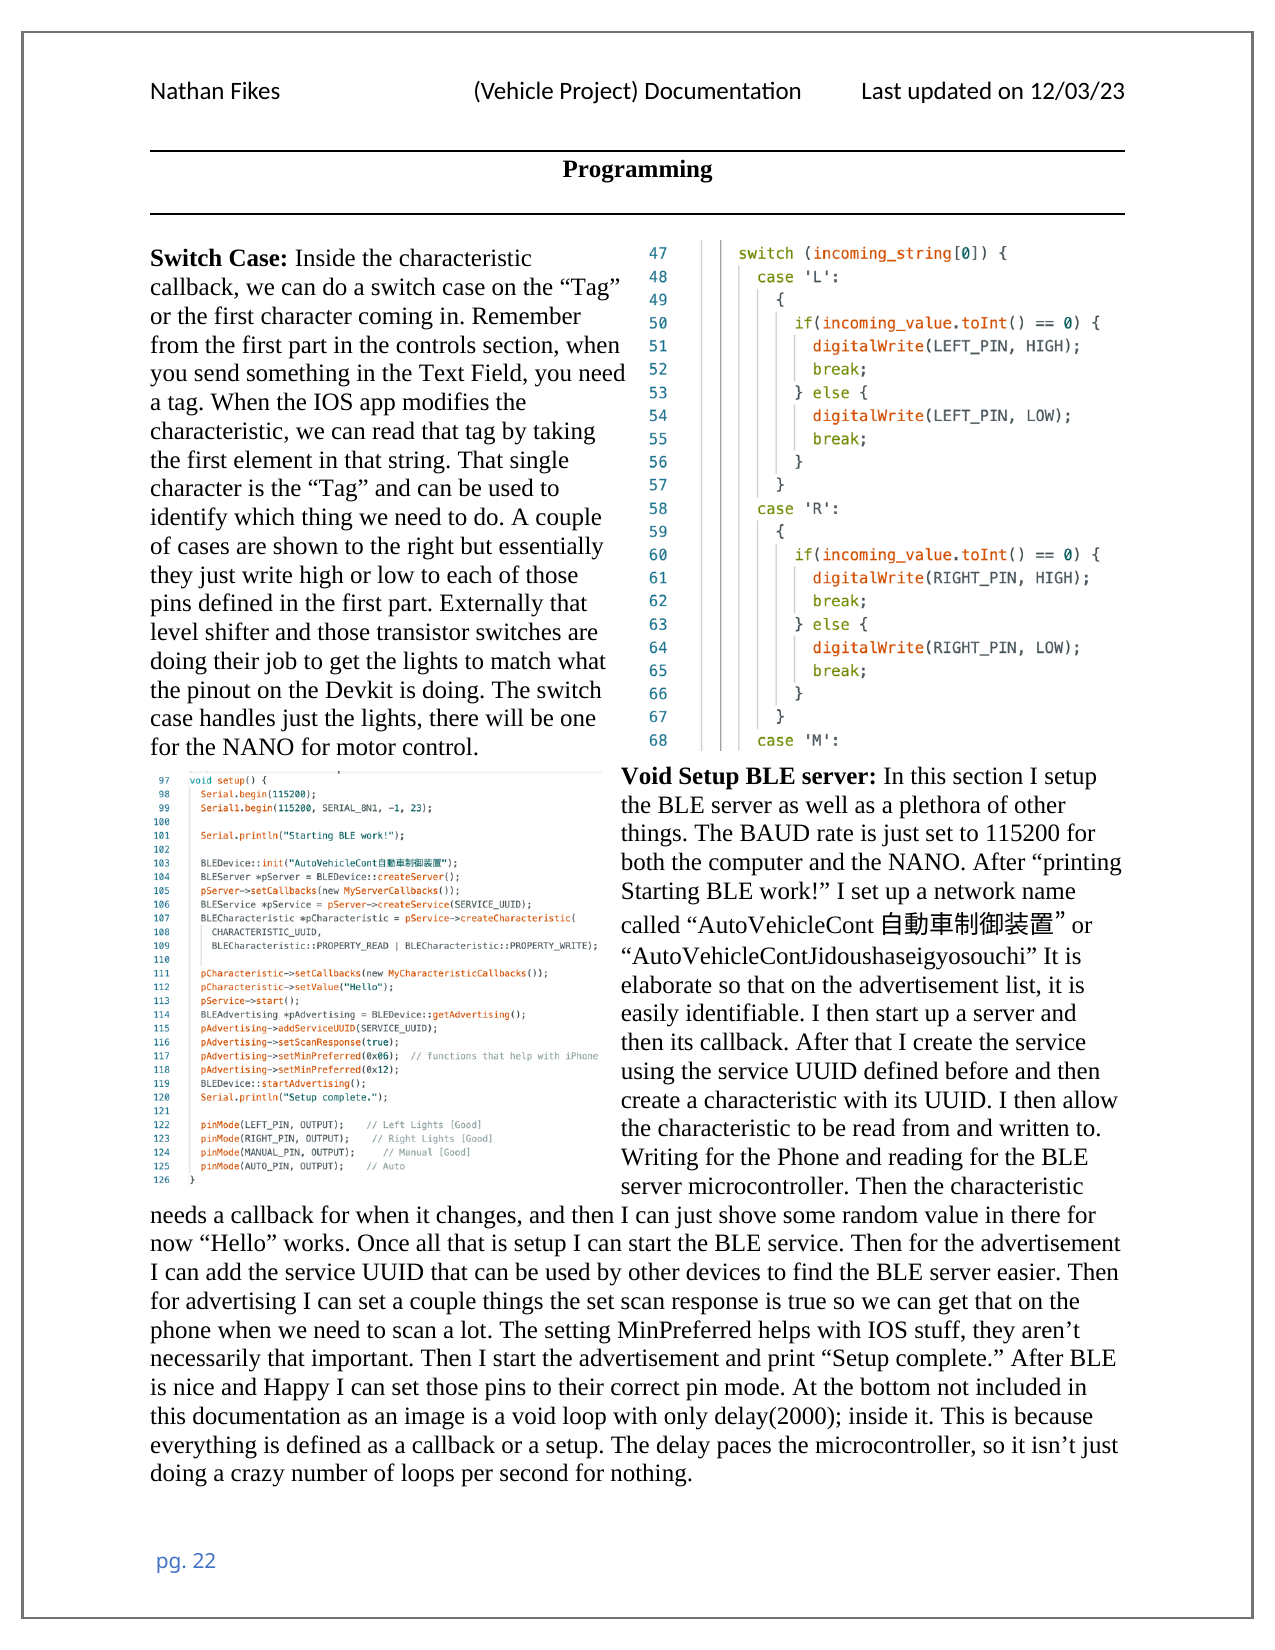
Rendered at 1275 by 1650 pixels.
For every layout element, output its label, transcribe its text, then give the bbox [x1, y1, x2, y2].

text Programming [150, 152, 1125, 182]
text Void Setup BLE server: In this section I setup the BLE server as well as a plethora of other things. The BAUD rate is just set to 115200 for both the computer and the NANO. After “printing Starting BLE work!” I set up a network name called “AutoVehicleCont自動車制御装置” or “AutoVehicleContJidoushaseigyosouchi” It is elaborate so that on the advertisement list, it is easily identifiable. I then start up a server and then its callback. After that I create the service using the service UUID defined before and then create a characteristic with its UUID. I then allow the characteristic to be read from and written to. Writing for the Phone and reading for the BLE server microcontroller. Then the characteristic needs a callback for when it changes, and then I can just shove some random value in there for now “Hello” works. Once all that is setup I can start the BLE service. Then for the advertisement I can add the service UUID that can be used by other devices to find the BLE server easier. Then for advertising I can set a couple things the set scan response is true so we can get that on the phone when we need to scan a lot. The setting MinPreferred helps with IOS stuff, they aren’t necessarily that important. Then I start the advertisement and print “Setup complete.” After BLE is nice and Happy I can set those pins to their correct pin mode. At the bottom not included in this documentation as an image is a void loop with only delay(2000); inside it. This is because everything is defined as a callback or a setup. The delay paces the microcontroller, so it isn’t just doing a crazy number of loops per second for nothing. [150, 761, 1125, 1293]
text Programming [150, 1295, 1125, 1326]
text Automatic Reactions: This program called Arduino_Auto_Reaction is written for the Arduino NANO and is meant to give the NANO the ability to pass on serial, read and interpret serial, as well as control the motors. Let’s go over how it works: [150, 1387, 1125, 1473]
picture [643, 240, 1123, 749]
